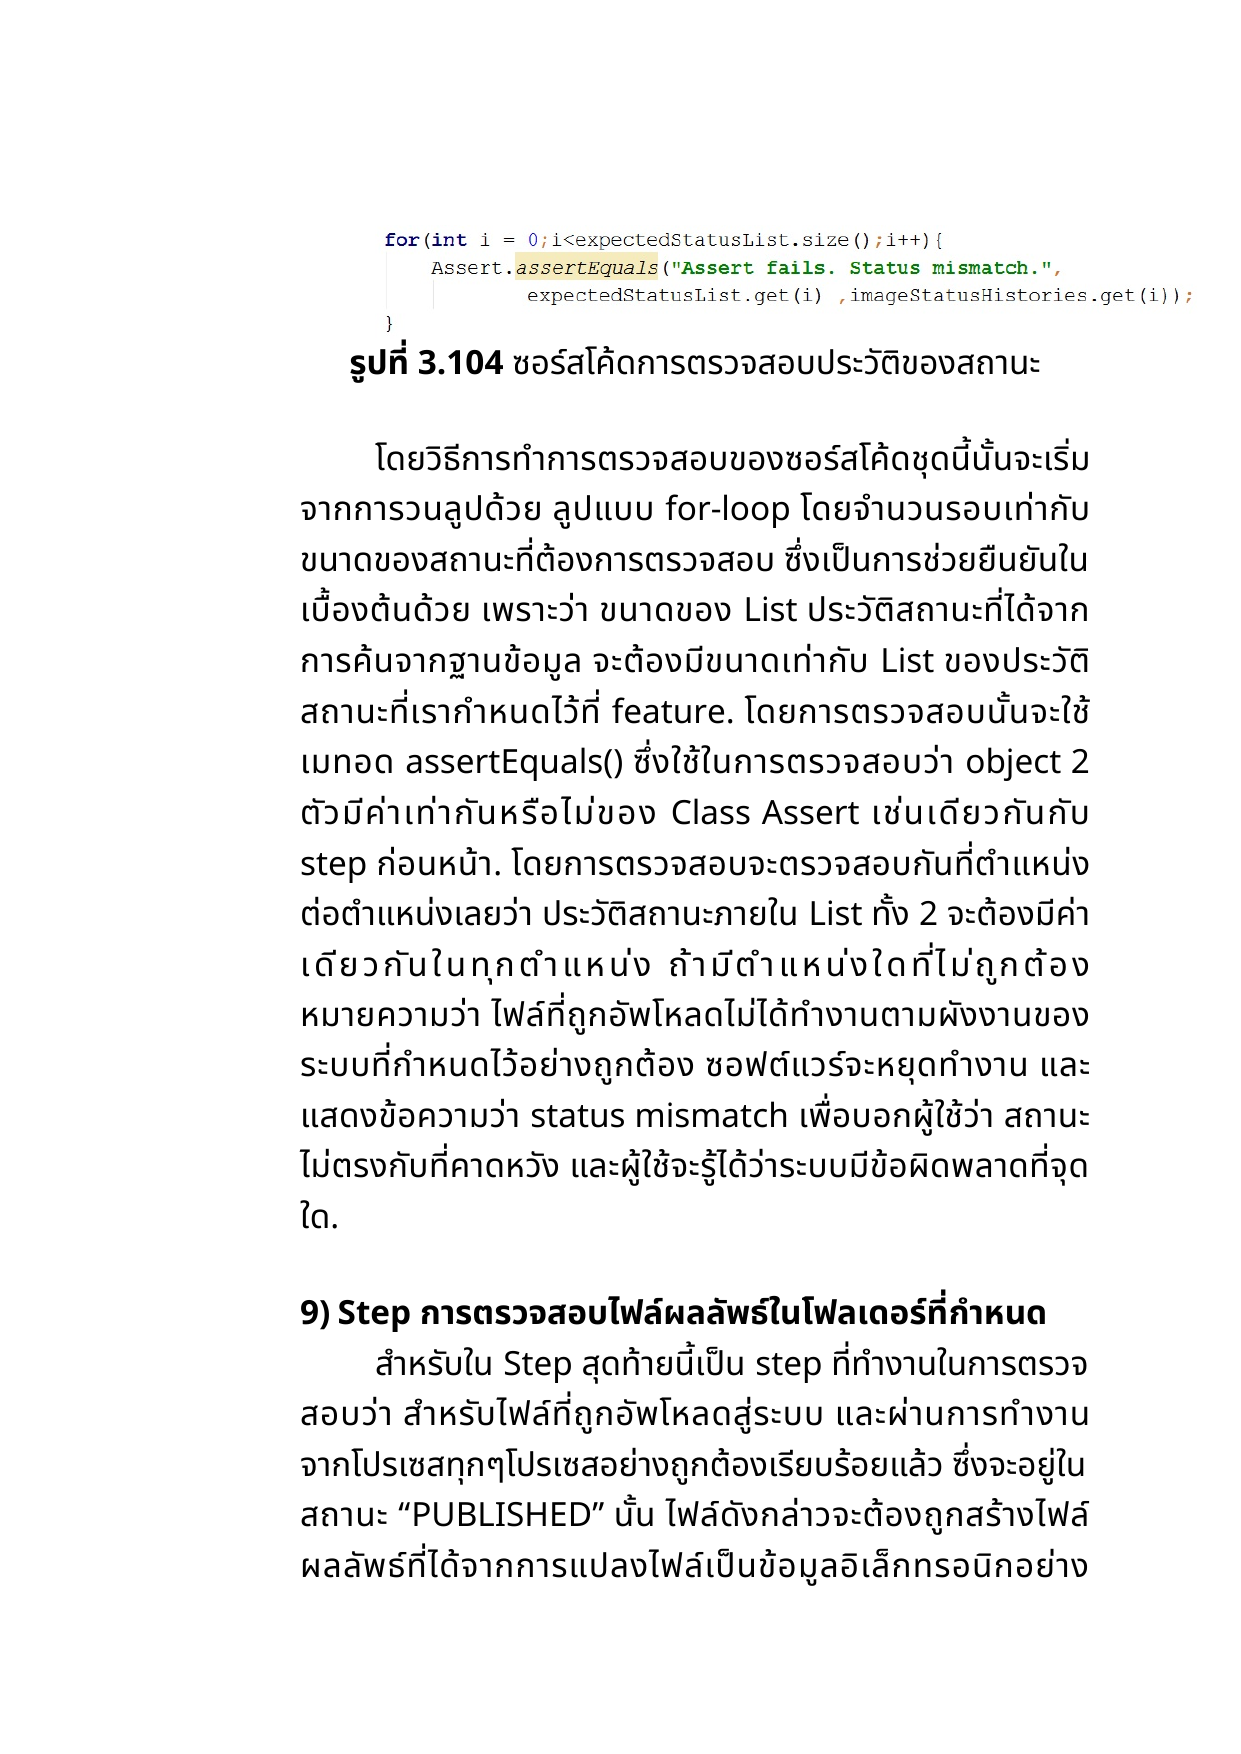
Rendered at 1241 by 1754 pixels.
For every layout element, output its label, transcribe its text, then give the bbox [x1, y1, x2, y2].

text โดยวิธีการทำการตรวจสอบของซอร์สโค้ดชุดนี้นั้นจะเริ่มจากการวนลูปด้วย ลูปแบบ for-loop โดยจำนวนรอบเท่ากับขนาดของสถานะที่ต้องการตรวจสอบ ซึ่งเป็นการช่วยยืนยันในเบื้องต้นด้วย เพราะว่า ขนาดของ List ประวัติสถานะที่ได้จากการค้นจากฐานข้อมูล จะต้องมีขนาดเท่ากับ List ของประวัติสถานะที่เรากำหนดไว้ที่ feature. โดยการตรวจสอบนั้นจะใช้เมทอด assertEquals() ซึ่งใช้ในการตรวจสอบว่า object 2 ตัวมีค่าเท่ากันหรือไม่ของ Class Assert เช่นเดียวกันกับ step ก่อนหน้า. โดยการตรวจสอบจะตรวจสอบกันที่ตำแหน่งต่อตำแหน่งเลยว่า ประวัติสถานะภายใน List ทั้ง 2 จะต้องมีค่าเดียวกันในทุกตำแหน่ง ถ้ามีตำแหน่งใดที่ไม่ถูกต้อง หมายความว่า ไฟล์ที่ถูกอัพโหลดไม่ได้ทำงานตามผังงานของระบบที่กำหนดไว้อย่างถูกต้อง ซอฟต์แวร์จะหยุดทำงาน และแสดงข้อความว่า status mismatch เพื่อบอกผู้ใช้ว่า สถานะไม่ตรงกับที่คาดหวัง และผู้ใช้จะรู้ได้ว่าระบบมีข้อผิดพลาดที่จุดใด. [300, 435, 1090, 1243]
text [300, 1339, 1090, 1592]
text รูปที่ 3.104 ซอร์สโค้ดการตรวจสอบประวัติของสถานะ [300, 339, 1090, 389]
picture [375, 225, 1198, 339]
list Step การตรวจสอบไฟล์ผลลัพธ์ในโฟลเดอร์ที่กำหนด [300, 1289, 1090, 1339]
